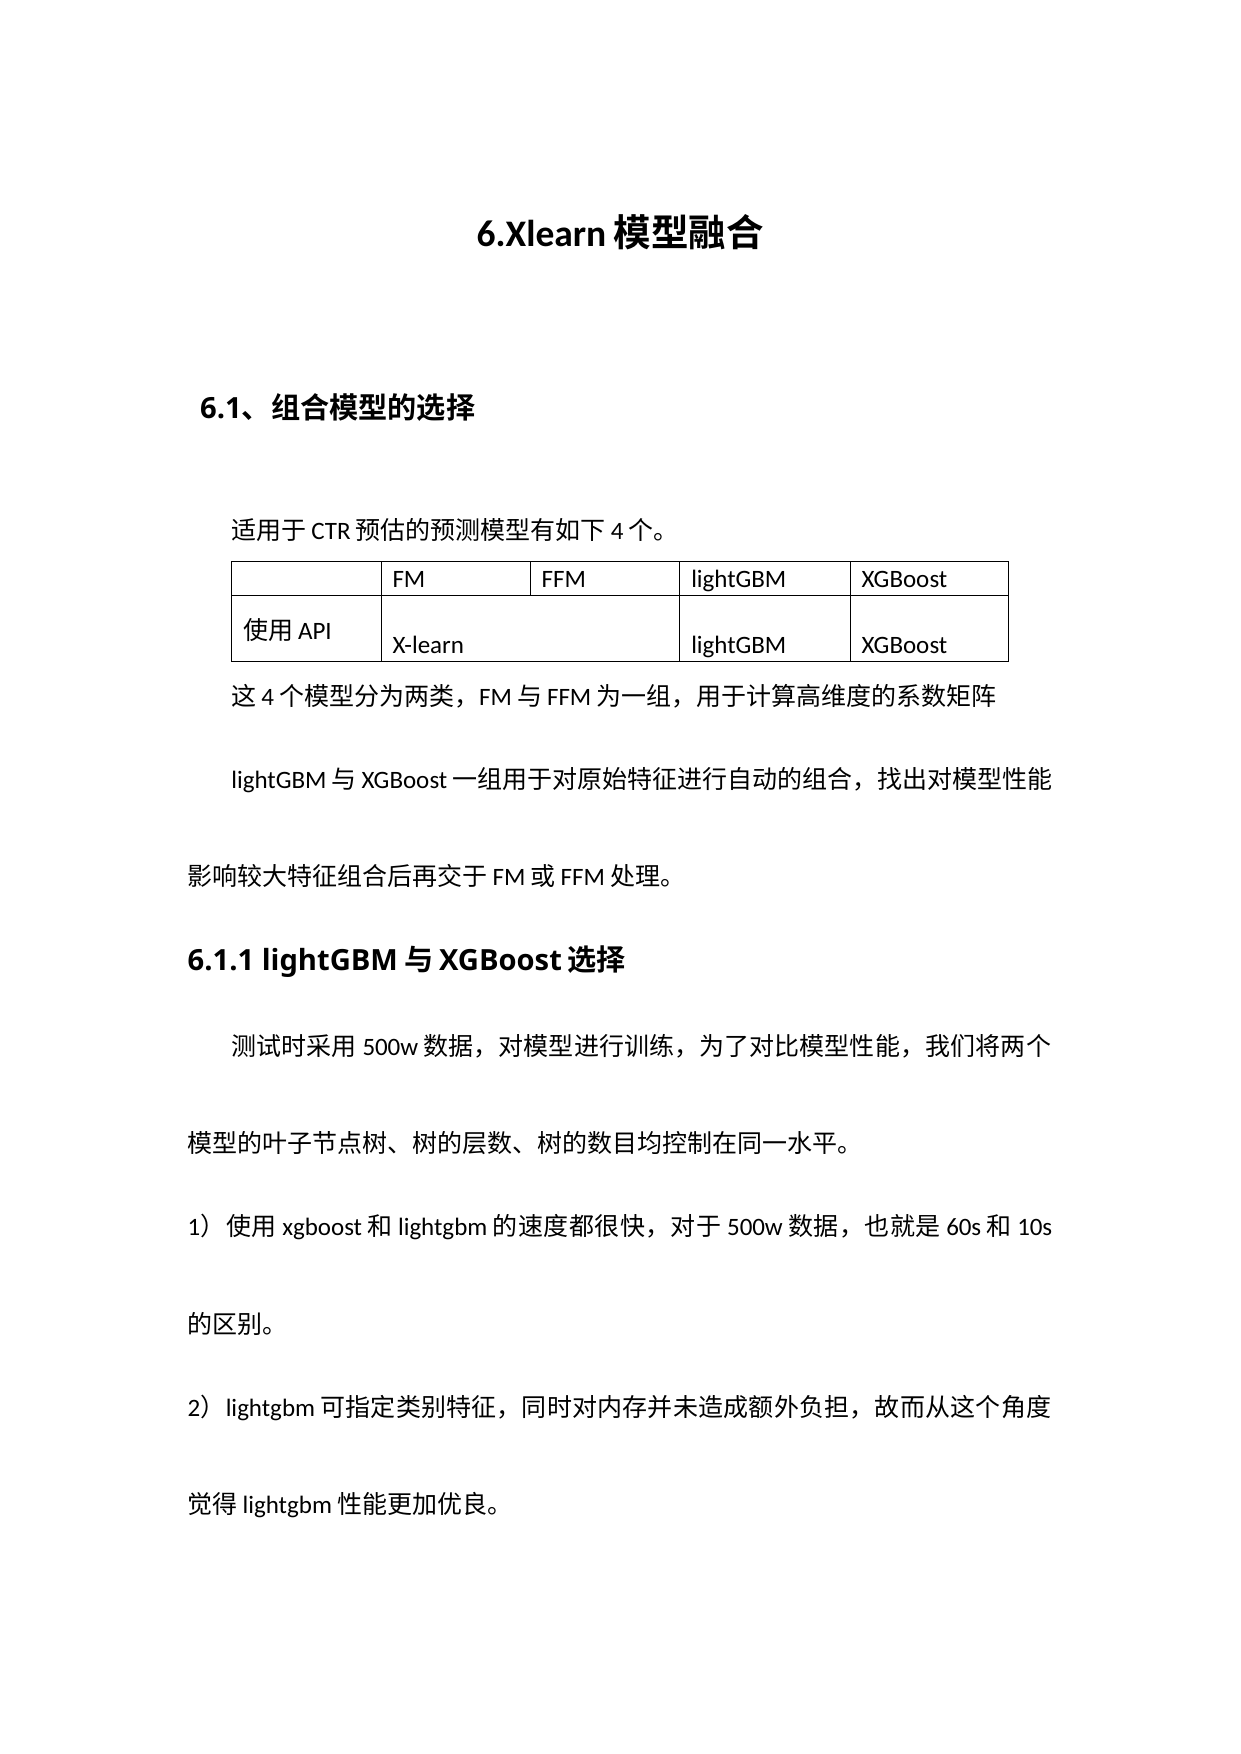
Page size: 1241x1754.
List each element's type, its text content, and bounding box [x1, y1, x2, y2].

table_header FM [382, 562, 530, 595]
table_header FFM [531, 562, 679, 595]
table_cell lightGBM [680, 596, 850, 661]
table_cell X-learn [382, 596, 679, 661]
text 这4个模型分为两类，FM与FFM为一组，用于计算高维度的系数矩阵 [187, 662, 1053, 727]
table_header XGBoost [851, 562, 1008, 595]
text 测试时采用500w数据，对模型进行训练，为了对比模型性能，我们将两个模型的叶子节点树、树的层数、树的数目均控制在同一水平。 [187, 1012, 1053, 1174]
table_header [232, 562, 381, 595]
table_cell XGBoost [851, 596, 1008, 661]
subtitle 6.Xlearn模型融合 [187, 197, 1053, 262]
table_header lightGBM [680, 562, 850, 595]
text 1）使用xgboost和lightgbm的速度都很快，对于500w数据，也就是60s和10s的区别。 [187, 1192, 1053, 1355]
subtitle 6.1、组合模型的选择 [200, 373, 1040, 438]
subtitle 6.1.1 lightGBM与XGBoost选择 [187, 926, 1053, 991]
table_cell 使用API [232, 596, 381, 661]
text 2）lightgbm可指定类别特征，同时对内存并未造成额外负担，故而从这个角度觉得lightgbm性能更加优良。 [187, 1373, 1053, 1536]
text lightGBM与XGBoost一组用于对原始特征进行自动的组合，找出对模型性能影响较大特征组合后再交于FM或FFM处理。 [187, 745, 1053, 907]
text 适用于CTR预估的预测模型有如下4个。 [187, 496, 1053, 561]
